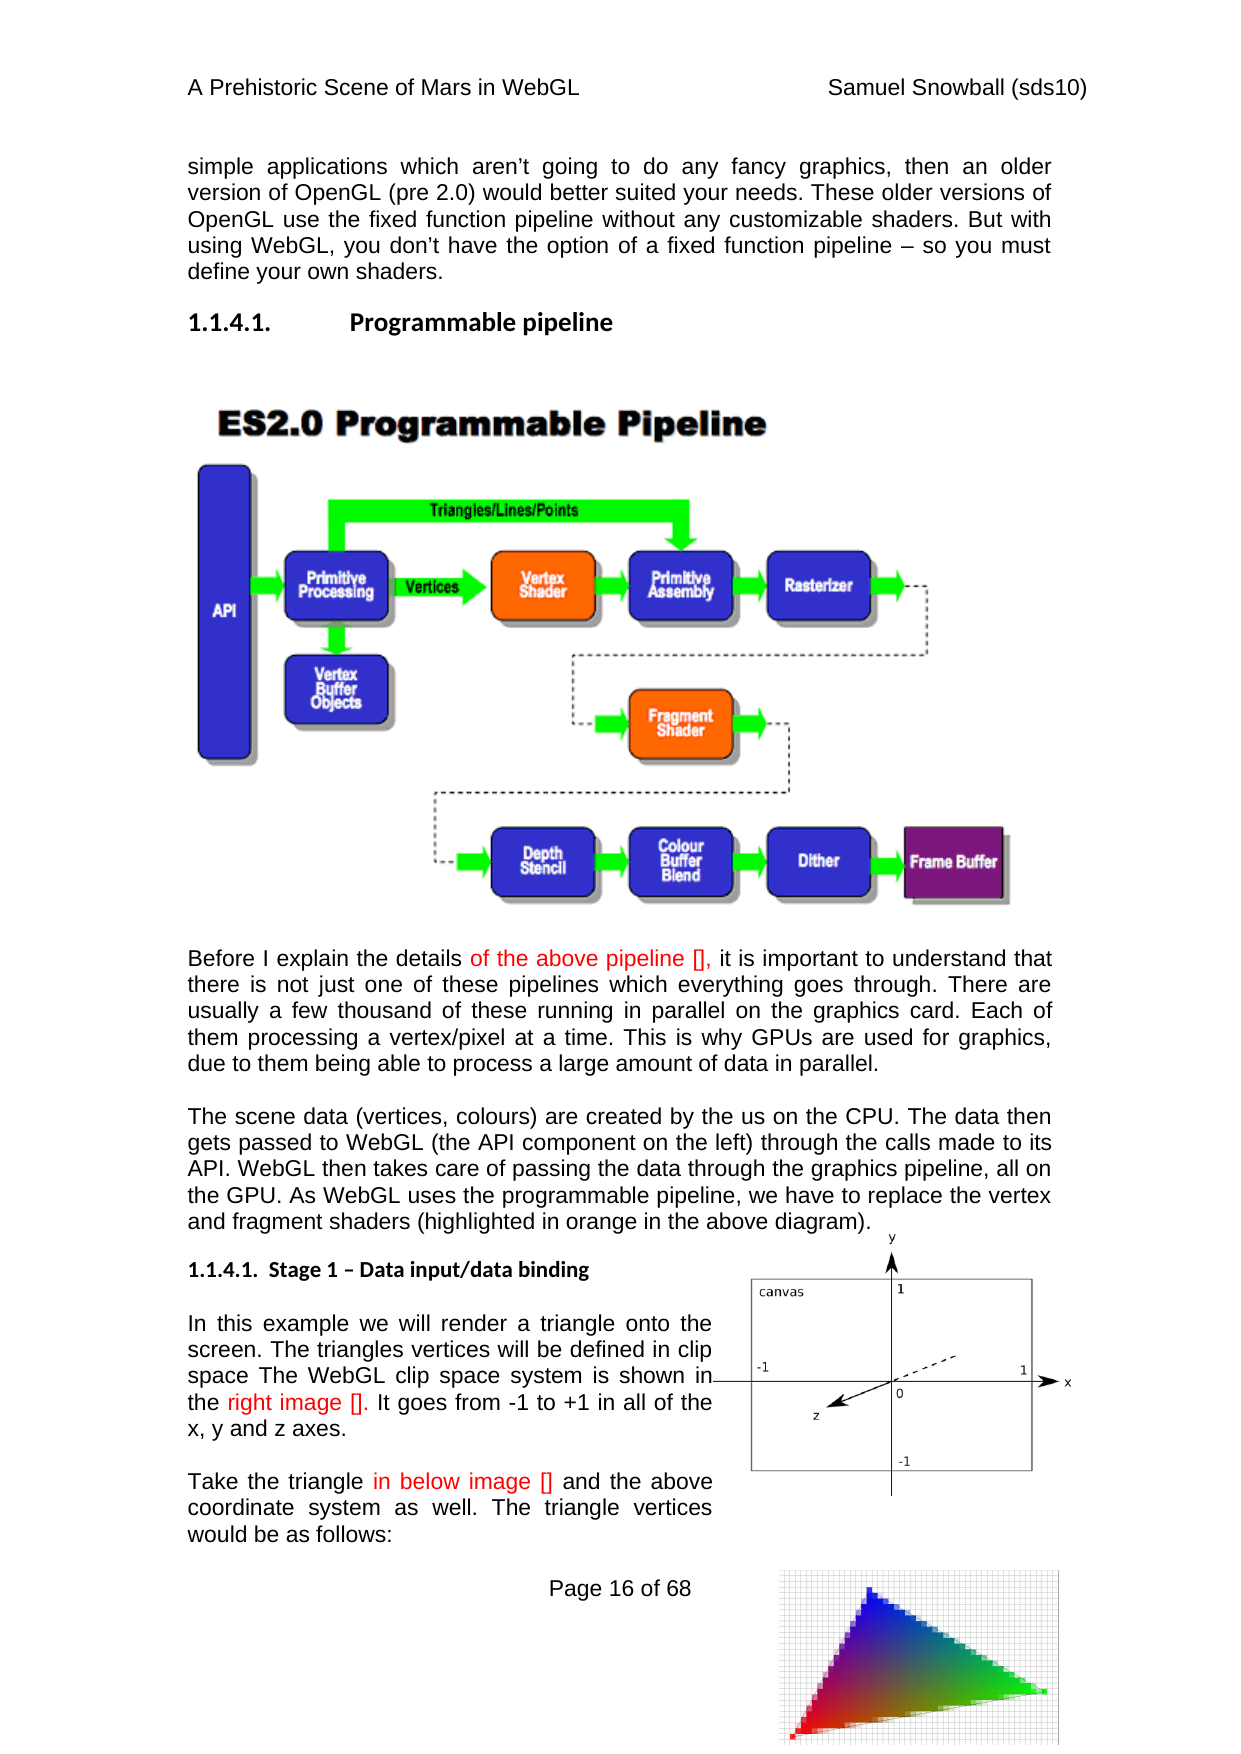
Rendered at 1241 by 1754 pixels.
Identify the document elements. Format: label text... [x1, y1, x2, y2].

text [187, 153, 1053, 284]
text The scene data (vertices, colours) are created by the us on the CPU. The data then gets passed to WebGL (the API component on the left) through the calls made to its API. WebGL then takes care of passing the data through the graphics pipeline, all on the GPU. As WebGL uses the programmable pipeline, we have to replace the vertex and fragment shaders (highlighted in orange in the above diagram). [187, 1103, 1053, 1234]
picture [779, 1570, 1059, 1745]
picture [713, 1234, 1071, 1496]
text In this example we will render a triangle onto the screen. The triangles vertices will be defined in clip space The WebGL clip space system is shown in the right image []. It goes from -1 to +1 in all of the x, y and z axes. [187, 1310, 1053, 1441]
subtitle 1.1.4.1. Programmable pipeline [187, 305, 1053, 338]
picture [174, 381, 1033, 931]
subtitle 1.1.4.1. Stage 1 – Data input/data binding [187, 1255, 1053, 1283]
text Take the triangle in below image [] and the above coordinate system as well. The triangle vertices would be as follows: [187, 1468, 1053, 1547]
